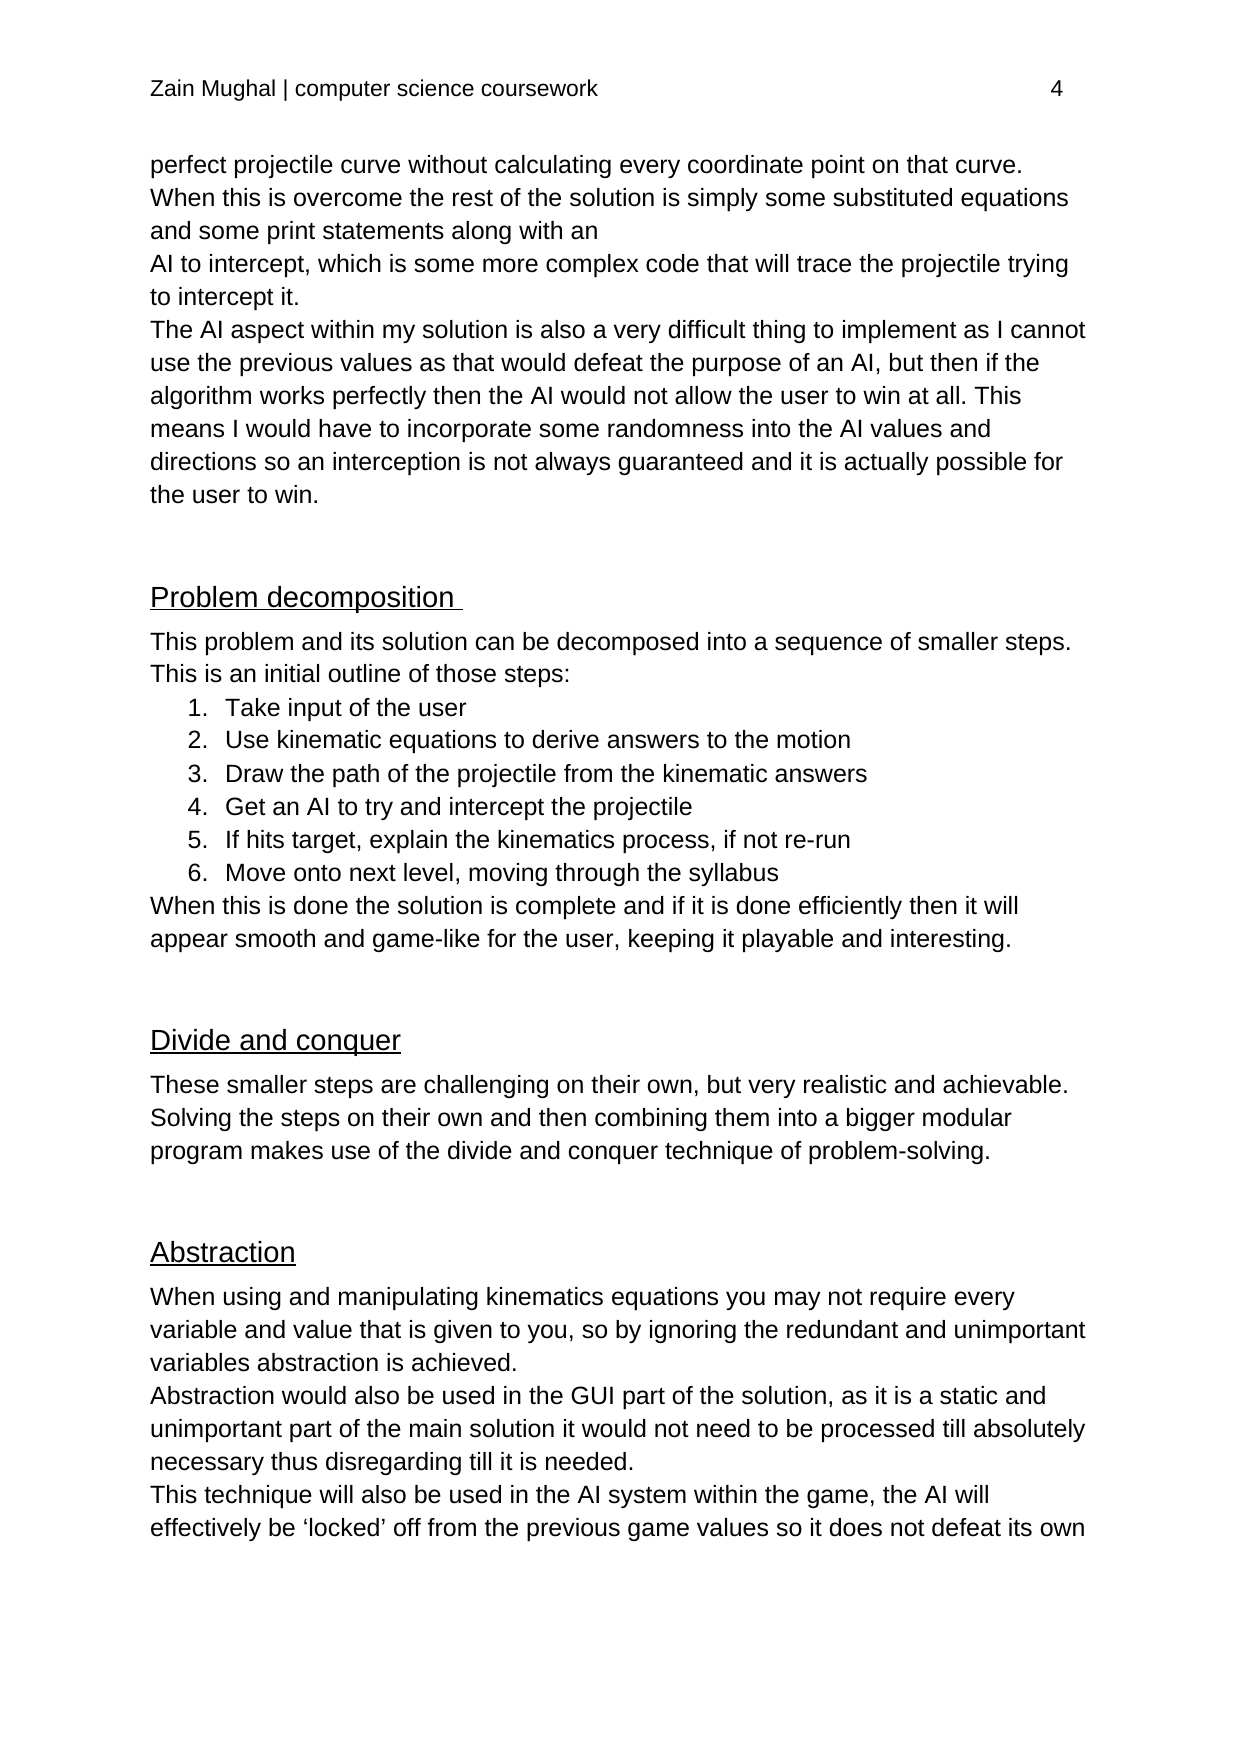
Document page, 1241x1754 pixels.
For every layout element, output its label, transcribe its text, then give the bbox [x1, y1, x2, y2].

subtitle Abstraction [150, 1235, 1090, 1269]
list Take input of the user [187, 692, 1090, 721]
text When using and manipulating kinematics equations you may not require every variable and value that is given to you, so by ignoring the redundant and unimportant variables abstraction is achieved. [150, 1282, 1090, 1377]
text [150, 1480, 1090, 1542]
text AI to intercept, which is some more complex code that will trace the projectile trying to intercept it. [150, 249, 1090, 311]
list Use kinematic equations to derive answers to the motion [187, 726, 1090, 754]
text The AI aspect within my solution is also a very difficult thing to implement as I cannot use the previous values as that would defeat the purpose of an AI, but then if the algorithm works perfectly then the AI would not allow the user to win at all. This means I would have to incorporate some randomness into the AI values and directions so an interception is not always guaranteed and it is actually possible for the user to win. [150, 315, 1090, 509]
text Abstraction would also be used in the GUI part of the solution, as it is a static and unimportant part of the main solution it would not need to be processed till absolutely necessary thus disregarding till it is needed. [150, 1381, 1090, 1476]
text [150, 150, 1090, 245]
list Move onto next level, moving through the syllabus [187, 858, 1090, 886]
list Get an AI to try and intercept the projectile [187, 792, 1090, 820]
subtitle Divide and conquer [150, 1023, 1090, 1057]
text When this is done the solution is complete and if it is done efficiently then it will appear smooth and game-like for the user, keeping it playable and interesting. [150, 891, 1090, 952]
list If hits target, explain the kinematics process, if not re-run [187, 824, 1090, 853]
list Draw the path of the projectile from the kinematic answers [187, 758, 1090, 787]
subtitle Problem decomposition [150, 579, 1090, 613]
text This problem and its solution can be decomposed into a sequence of smaller steps. This is an initial outline of those steps: [150, 626, 1090, 688]
text These smaller steps are challenging on their own, but very realistic and achievable. Solving the steps on their own and then combining them into a bigger modular program makes use of the divide and conquer technique of problem-solving. [150, 1070, 1090, 1165]
